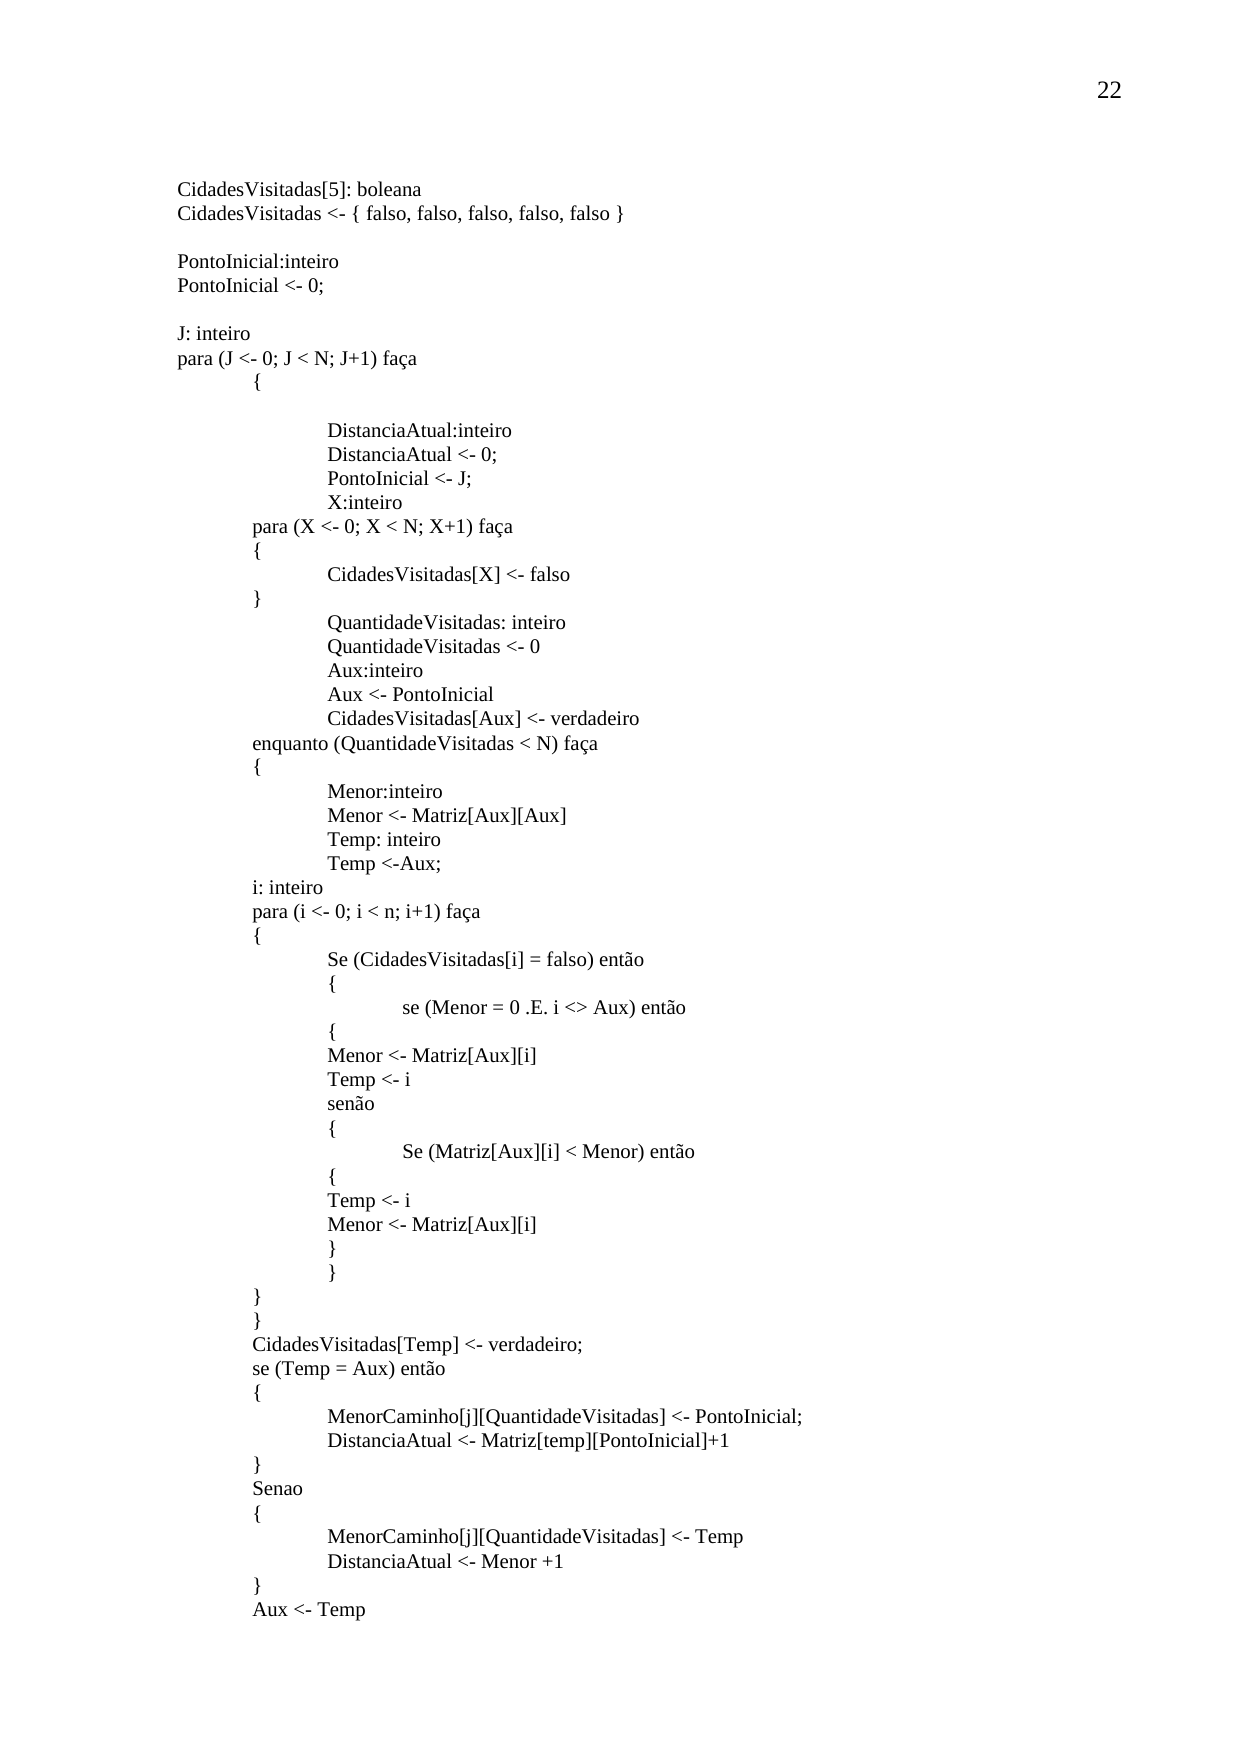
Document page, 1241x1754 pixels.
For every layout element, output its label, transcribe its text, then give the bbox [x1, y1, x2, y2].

text } [252, 1236, 1122, 1260]
text DistanciaAtual:inteiro [252, 418, 1122, 442]
text { [252, 538, 1122, 562]
text senão [252, 1091, 1122, 1115]
text PontoInicial:inteiro [177, 249, 1122, 273]
text MenorCaminho[j][QuantidadeVisitadas] <- PontoInicial; [252, 1404, 1122, 1428]
text { [252, 1163, 1122, 1188]
text } [177, 586, 1122, 610]
text Aux <- PontoInicial [252, 682, 1122, 706]
text PontoInicial <- J; [252, 466, 1122, 490]
text { [177, 1500, 1122, 1524]
text i: inteiro [177, 875, 1122, 899]
text Temp <- i [252, 1067, 1122, 1091]
text Se (Matriz[Aux][i] < Menor) então [327, 1139, 1122, 1163]
text DistanciaAtual <- Menor +1 [252, 1548, 1122, 1573]
text } [177, 1308, 1122, 1332]
text Temp: inteiro [252, 827, 1122, 851]
text { [252, 971, 1122, 995]
text J: inteiro [177, 321, 1122, 345]
text } [177, 1284, 1122, 1308]
text { [177, 923, 1122, 947]
text enquanto (QuantidadeVisitadas < N) faça [177, 730, 1122, 754]
text Aux <- Temp [177, 1597, 1122, 1621]
text } [252, 1260, 1122, 1284]
text para (i <- 0; i < n; i+1) faça [177, 899, 1122, 923]
text QuantidadeVisitadas: inteiro [252, 610, 1122, 634]
text para (X <- 0; X < N; X+1) faça [177, 514, 1122, 538]
text } [177, 1573, 1122, 1597]
text CidadesVisitadas[Aux] <- verdadeiro [252, 706, 1122, 730]
text CidadesVisitadas[5]: boleana [177, 177, 1122, 201]
text Temp <- i [252, 1188, 1122, 1212]
text CidadesVisitadas[Temp] <- verdadeiro; [177, 1332, 1122, 1356]
text CidadesVisitadas[X] <- falso [252, 562, 1122, 586]
text Senao [177, 1476, 1122, 1500]
text se (Menor = 0 .E. i <> Aux) então [327, 995, 1122, 1019]
text CidadesVisitadas <- { falso, falso, falso, falso, falso } [177, 201, 1122, 225]
text Aux:inteiro [252, 658, 1122, 682]
text DistanciaAtual <- 0; [252, 442, 1122, 466]
text { [177, 369, 1122, 393]
text Menor <- Matriz[Aux][i] [252, 1212, 1122, 1236]
text { [177, 1380, 1122, 1404]
text { [177, 754, 1122, 778]
text para (J <- 0; J < N; J+1) faça [177, 345, 1122, 369]
text QuantidadeVisitadas <- 0 [252, 634, 1122, 658]
text DistanciaAtual <- Matriz[temp][PontoInicial]+1 [252, 1428, 1122, 1452]
text MenorCaminho[j][QuantidadeVisitadas] <- Temp [252, 1524, 1122, 1548]
text X:inteiro [252, 490, 1122, 514]
text Menor <- Matriz[Aux][Aux] [252, 803, 1122, 827]
text { [252, 1019, 1122, 1043]
text Temp <-Aux; [252, 851, 1122, 875]
text Menor <- Matriz[Aux][i] [252, 1043, 1122, 1067]
text } [177, 1452, 1122, 1476]
text PontoInicial <- 0; [177, 273, 1122, 297]
text se (Temp = Aux) então [177, 1356, 1122, 1380]
text Menor:inteiro [252, 778, 1122, 803]
text Se (CidadesVisitadas[i] = falso) então [252, 947, 1122, 971]
text { [252, 1115, 1122, 1139]
